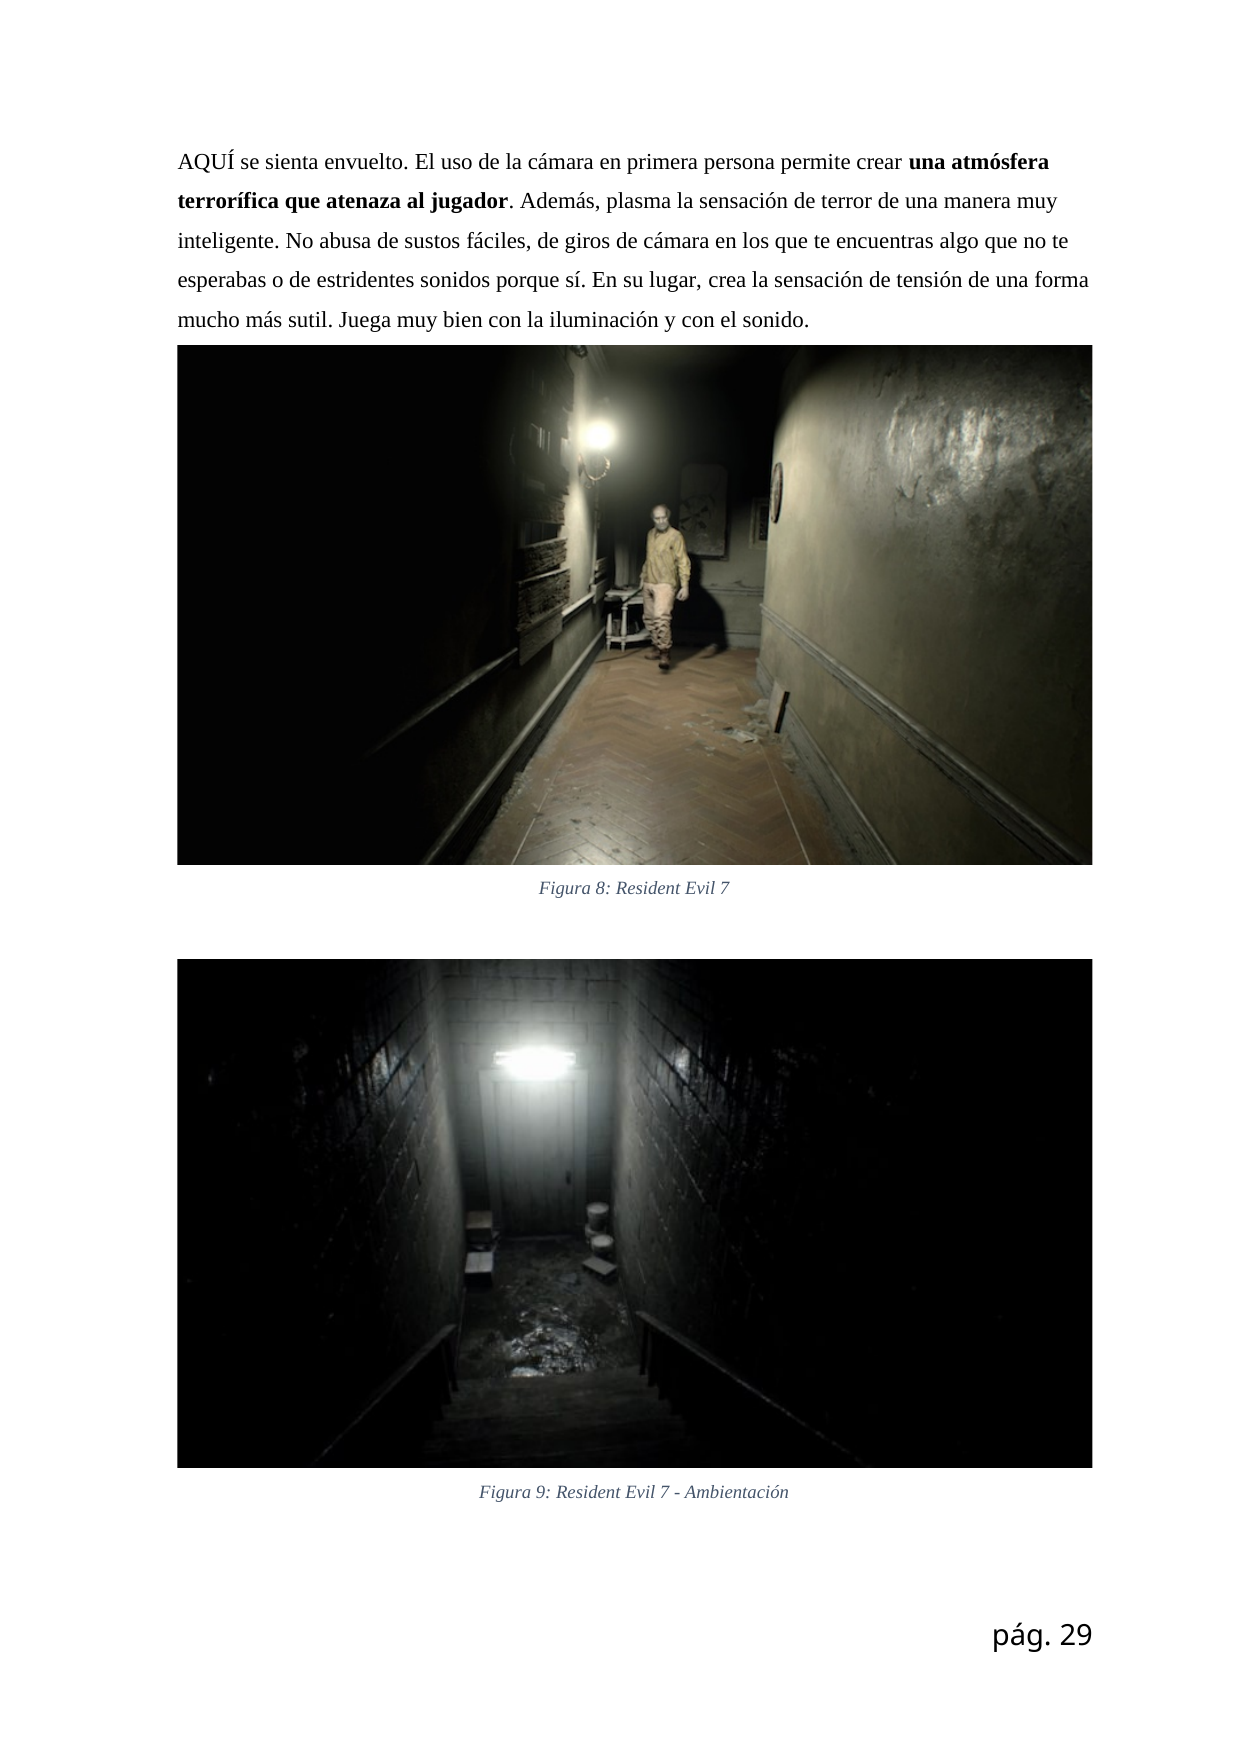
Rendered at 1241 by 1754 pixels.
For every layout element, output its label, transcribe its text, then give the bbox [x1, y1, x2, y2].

picture [177, 959, 1093, 1468]
picture [177, 345, 1093, 865]
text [177, 148, 1092, 332]
